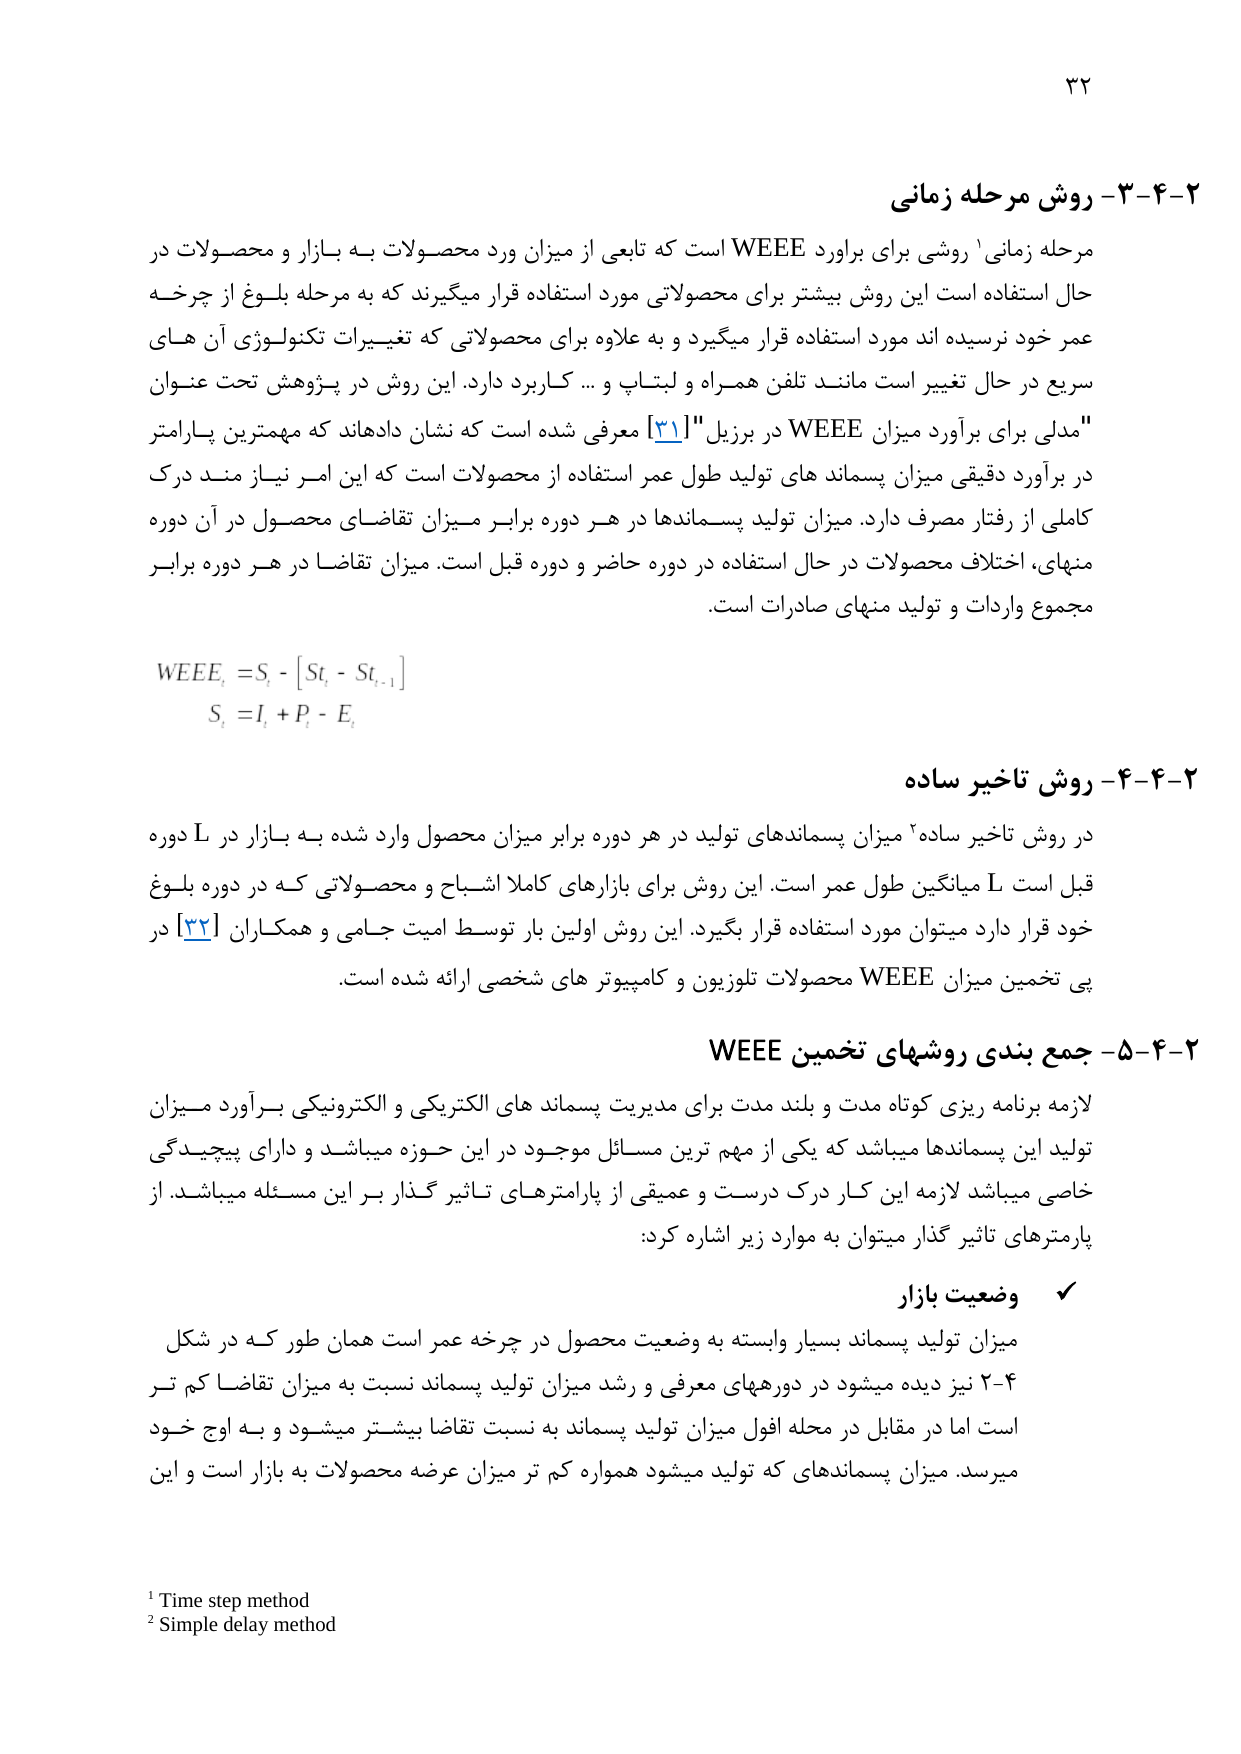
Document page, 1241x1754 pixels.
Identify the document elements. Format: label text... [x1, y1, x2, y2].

subtitle روش مرحله زمانی [148, 181, 1092, 215]
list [148, 1327, 1017, 1488]
text لازمه برنامه ریزی کوتاه مدت و بلند مدت برای مدیریت پسماند های الکتریکی و الکترونیکی برآورد میزان تولید این پسماندها میباشد که یکی از مهم ترین مسائل موجود در این حوزه میباشد و دارای پیچیدگی خاصی میباشد لازمه این کار درک درست و عمیقی از پارامترهای تاثیر گذار بر این مسئله میباشد. از پارمترهای تاثیر گذار میتوان به موارد زیر اشاره کرد: [148, 1092, 1092, 1252]
text در روش تاخیر ساده میزان پسماندهای تولید در هر دوره برابر میزان محصول وارد شده به بازار در L دوره قبل است L میانگین طول عمر است. این روش برای بازارهای کاملا اشباح و محصولاتی که در دوره بلوغ خود قرار دارد میتوان مورد استفاده قرار بگیرد. این روش اولین بار توسط امیت جامی و همکاران [32] در پی تخمین میزان WEEE محصولات تلوزیون و کامپیوتر های شخصی ارائه شده است. [148, 816, 1092, 995]
subtitle جمع بندی روشهای تخمین WEEE [148, 1029, 1092, 1071]
subtitle روش تاخیر ساده [148, 766, 1092, 800]
list وضعیت بازار [148, 1284, 1055, 1313]
text مرحله زمانی روشی برای براورد WEEE است که تابعی از میزان ورد محصولات به بازار و محصولات در حال استفاده است این روش بیشتر برای محصولاتی مورد استفاده قرار میگیرند که به مرحله بلوغ از چرخه عمر خود نرسیده اند مورد استفاده قرار میگیرد و به علاوه برای محصولاتی که تغییرات تکنولوژی آن های سریع در حال تغییر است مانند تلفن همراه و لبتاپ و ... کاربرد دارد. این روش در پژوهش تحت عنوان "مدلی برای برآورد میزان WEEE در برزیل"[31] معرفی شده است که نشان دادهاند که مهمترین پارامتر در برآورد دقیقی میزان پسماند های تولید طول عمر استفاده از محصولات است که این امر نیاز مند درک کاملی از رفتار مصرف دارد. میزان تولید پسماندها در هر دوره برابر میزان تقاضای محصول در آن دوره منهای، اختلاف محصولات در حال استفاده در دوره حاضر و دوره قبل است. میزان تقاضا در هر دوره برابر مجموع واردات و تولید منهای صادرات است. [148, 231, 1092, 623]
